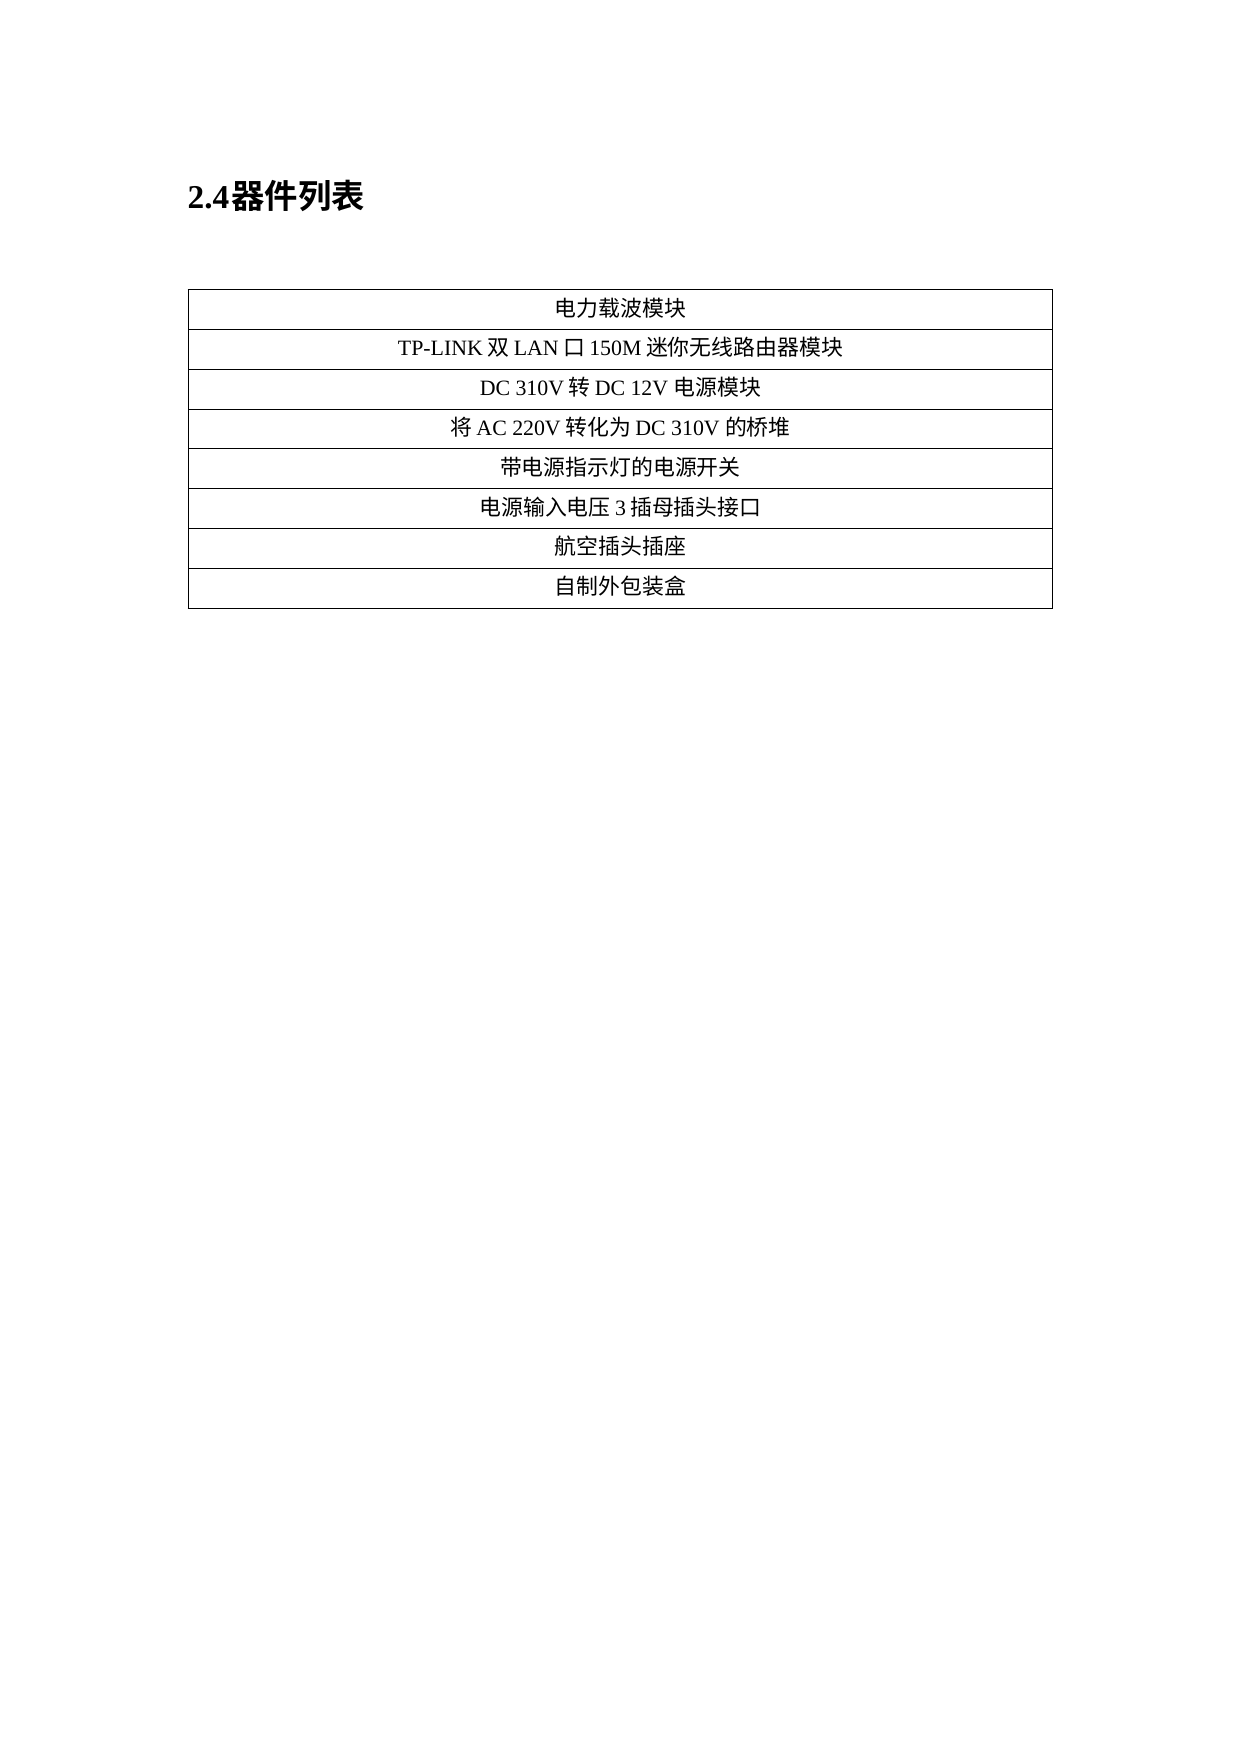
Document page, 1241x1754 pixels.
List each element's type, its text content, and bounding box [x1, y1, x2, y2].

table_cell DC 310V转DC 12V 电源模块 [189, 370, 1052, 408]
table_cell 将AC 220V转化为DC 310V 的桥堆 [189, 410, 1052, 448]
table_cell 自制外包装盒 [189, 569, 1052, 607]
table_cell 带电源指示灯的电源开关 [189, 449, 1052, 488]
table_cell 航空插头插座 [189, 529, 1052, 568]
table_cell 电源输入电压3插母插头接口 [189, 489, 1052, 528]
subtitle 器件列表 [187, 162, 1053, 227]
table_cell TP-LINK双LAN口150M迷你无线路由器模块 [189, 330, 1052, 369]
table_header 电力载波模块 [189, 290, 1052, 329]
